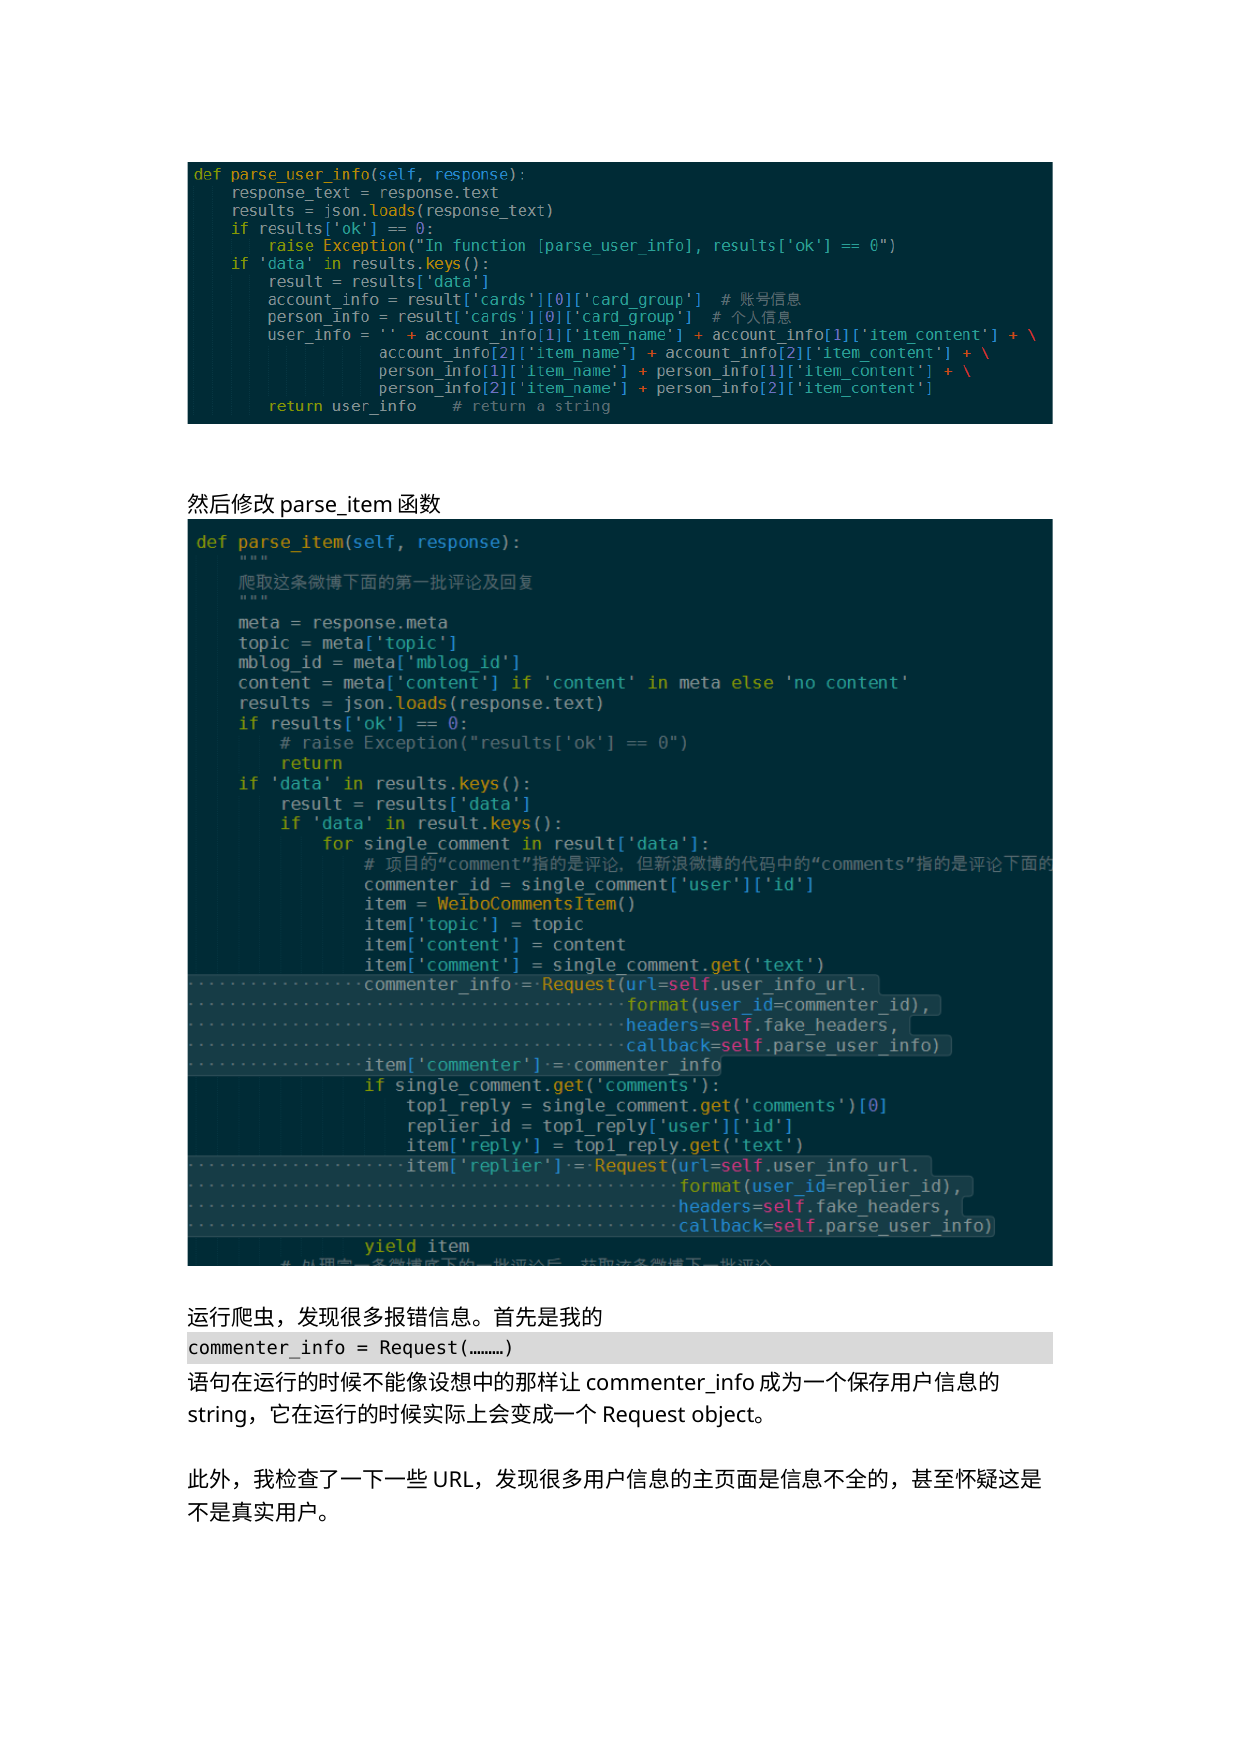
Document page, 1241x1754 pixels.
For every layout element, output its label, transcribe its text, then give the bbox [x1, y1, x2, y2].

picture [761, 858, 768, 870]
picture [663, 314, 668, 324]
picture [361, 619, 368, 628]
picture [408, 1259, 421, 1266]
picture [548, 1259, 560, 1266]
picture [240, 575, 246, 589]
picture [378, 919, 382, 930]
picture [551, 857, 565, 869]
picture [659, 737, 667, 747]
picture [501, 900, 551, 909]
picture [587, 962, 594, 972]
picture [282, 738, 288, 748]
picture [404, 740, 410, 751]
picture [953, 856, 966, 870]
picture [534, 857, 548, 870]
picture [553, 1082, 571, 1094]
picture [778, 856, 791, 870]
picture [292, 579, 306, 587]
picture [397, 575, 411, 589]
picture [338, 1259, 352, 1266]
picture [407, 780, 415, 789]
picture [555, 898, 561, 909]
picture [471, 861, 493, 869]
picture [377, 899, 382, 909]
picture [422, 857, 435, 862]
picture [989, 862, 994, 871]
picture [432, 575, 437, 589]
picture [392, 941, 405, 950]
picture [429, 1082, 436, 1093]
picture [796, 858, 809, 862]
picture [366, 1079, 373, 1091]
picture [377, 718, 382, 728]
picture [382, 881, 420, 890]
picture [309, 575, 325, 589]
picture [772, 1102, 786, 1111]
picture [350, 620, 357, 628]
picture [674, 857, 686, 870]
picture [721, 1259, 727, 1266]
picture [918, 857, 931, 870]
picture [877, 679, 887, 688]
picture [512, 740, 520, 748]
picture [651, 1259, 666, 1266]
picture [430, 1240, 435, 1252]
picture [640, 857, 652, 869]
picture [600, 1258, 613, 1266]
picture [446, 740, 451, 748]
picture [440, 881, 447, 889]
picture [406, 1240, 415, 1252]
picture [724, 1139, 728, 1153]
picture [407, 619, 419, 628]
picture [745, 1260, 752, 1266]
picture [636, 1259, 647, 1266]
picture [569, 856, 582, 870]
picture [380, 575, 394, 588]
picture [366, 1243, 373, 1255]
picture [335, 720, 341, 729]
picture [292, 679, 298, 688]
picture [283, 760, 289, 769]
picture [586, 840, 593, 849]
picture [614, 881, 651, 890]
picture [278, 659, 284, 666]
picture [733, 679, 741, 688]
picture [367, 859, 373, 869]
picture [392, 921, 405, 929]
picture [377, 1240, 383, 1252]
picture [292, 760, 300, 767]
picture [614, 1123, 620, 1134]
picture [708, 856, 722, 870]
picture [935, 857, 949, 869]
picture [200, 169, 204, 179]
text 运行爬虫，发现很多报错信息。首先是我的 [187, 1299, 1053, 1332]
picture [187, 962, 952, 1076]
picture [424, 1102, 431, 1114]
picture [508, 700, 520, 708]
picture [393, 900, 405, 909]
picture [487, 840, 493, 849]
picture [640, 1123, 646, 1133]
picture [386, 840, 394, 849]
picture [197, 536, 210, 547]
text 此外，我检查了一下一些URL，发现很多用户信息的主页面是信息不全的，甚至怀疑这是不是真实用户。 [187, 1462, 1053, 1527]
picture [321, 1258, 334, 1266]
picture [362, 574, 375, 589]
picture [566, 921, 572, 930]
picture [670, 1142, 678, 1151]
picture [845, 679, 851, 688]
picture [790, 293, 798, 301]
text 然后修改parse_item函数 [187, 487, 1053, 519]
picture [871, 861, 877, 869]
picture [550, 921, 562, 933]
picture [595, 900, 616, 909]
picture [240, 619, 253, 628]
picture [406, 856, 417, 870]
picture [498, 861, 504, 869]
picture [481, 780, 493, 792]
picture [399, 1240, 403, 1252]
picture [571, 941, 582, 950]
picture [442, 1258, 456, 1266]
picture [605, 862, 610, 871]
picture [470, 897, 484, 909]
picture [487, 1142, 493, 1153]
picture [426, 1259, 438, 1266]
picture [687, 1258, 700, 1266]
picture [396, 820, 404, 829]
picture [840, 861, 868, 869]
picture [439, 1142, 448, 1151]
picture [577, 1080, 582, 1091]
picture [670, 1259, 683, 1266]
picture [456, 1243, 469, 1251]
picture [597, 958, 601, 970]
picture [780, 312, 788, 319]
picture [656, 1082, 662, 1090]
picture [324, 797, 328, 809]
picture [324, 640, 332, 648]
picture [354, 659, 368, 668]
picture [713, 1140, 717, 1151]
picture [554, 881, 562, 893]
picture [456, 680, 462, 688]
picture [656, 857, 670, 870]
picture [344, 679, 357, 688]
picture [680, 679, 694, 688]
picture [345, 574, 358, 589]
picture [1023, 856, 1036, 870]
picture [426, 656, 431, 668]
picture [418, 659, 423, 667]
picture [630, 1142, 636, 1151]
picture [304, 758, 309, 769]
picture [519, 1082, 525, 1090]
picture [467, 539, 477, 547]
picture [645, 962, 671, 970]
picture [460, 1259, 474, 1266]
picture [453, 962, 461, 970]
picture [485, 574, 497, 584]
picture [257, 640, 263, 651]
picture [456, 575, 462, 589]
picture [491, 817, 498, 829]
picture [409, 1079, 414, 1091]
picture [586, 898, 593, 909]
picture [587, 736, 592, 748]
picture [239, 539, 257, 551]
picture [389, 861, 399, 870]
picture [533, 840, 541, 849]
picture [554, 368, 560, 375]
picture [659, 679, 667, 688]
text commenter_info = Request(………) [187, 1332, 1053, 1364]
picture [256, 679, 263, 688]
picture [576, 881, 584, 888]
picture [690, 857, 705, 870]
picture [312, 760, 321, 769]
picture [390, 1259, 404, 1266]
picture [282, 720, 289, 727]
picture [331, 760, 341, 769]
picture [240, 656, 252, 668]
picture [676, 962, 683, 970]
picture [750, 857, 756, 864]
picture [543, 881, 551, 890]
picture [1041, 857, 1053, 862]
text 语句在运行的时候不能像设想中的那样让commenter_info成为一个保存用户信息的string，它在运行的时候实际上会变成一个Request object。 [187, 1364, 1053, 1429]
picture [495, 1259, 507, 1266]
picture [667, 1102, 677, 1111]
picture [327, 575, 341, 589]
picture [460, 777, 473, 789]
picture [700, 1102, 714, 1114]
picture [629, 1102, 634, 1111]
picture [329, 539, 343, 547]
picture [386, 1243, 394, 1252]
picture [438, 897, 458, 909]
picture [561, 1123, 567, 1134]
picture [293, 781, 300, 789]
picture [523, 882, 530, 889]
picture [871, 1100, 878, 1111]
picture [454, 539, 462, 547]
picture [625, 1082, 650, 1090]
picture [367, 918, 373, 930]
picture [634, 1102, 662, 1111]
picture [372, 700, 378, 708]
picture [790, 1103, 797, 1111]
picture [258, 574, 267, 589]
picture [521, 578, 530, 589]
picture [502, 574, 515, 589]
picture [456, 840, 478, 849]
picture [374, 1259, 385, 1266]
picture [603, 941, 609, 950]
picture [742, 293, 750, 305]
picture [354, 780, 362, 789]
picture [423, 697, 436, 708]
picture [187, 1142, 994, 1237]
picture [487, 1082, 515, 1090]
picture [413, 700, 420, 708]
picture [483, 897, 494, 909]
picture [393, 962, 405, 970]
picture [404, 640, 410, 651]
picture [774, 293, 783, 300]
picture [513, 820, 525, 832]
